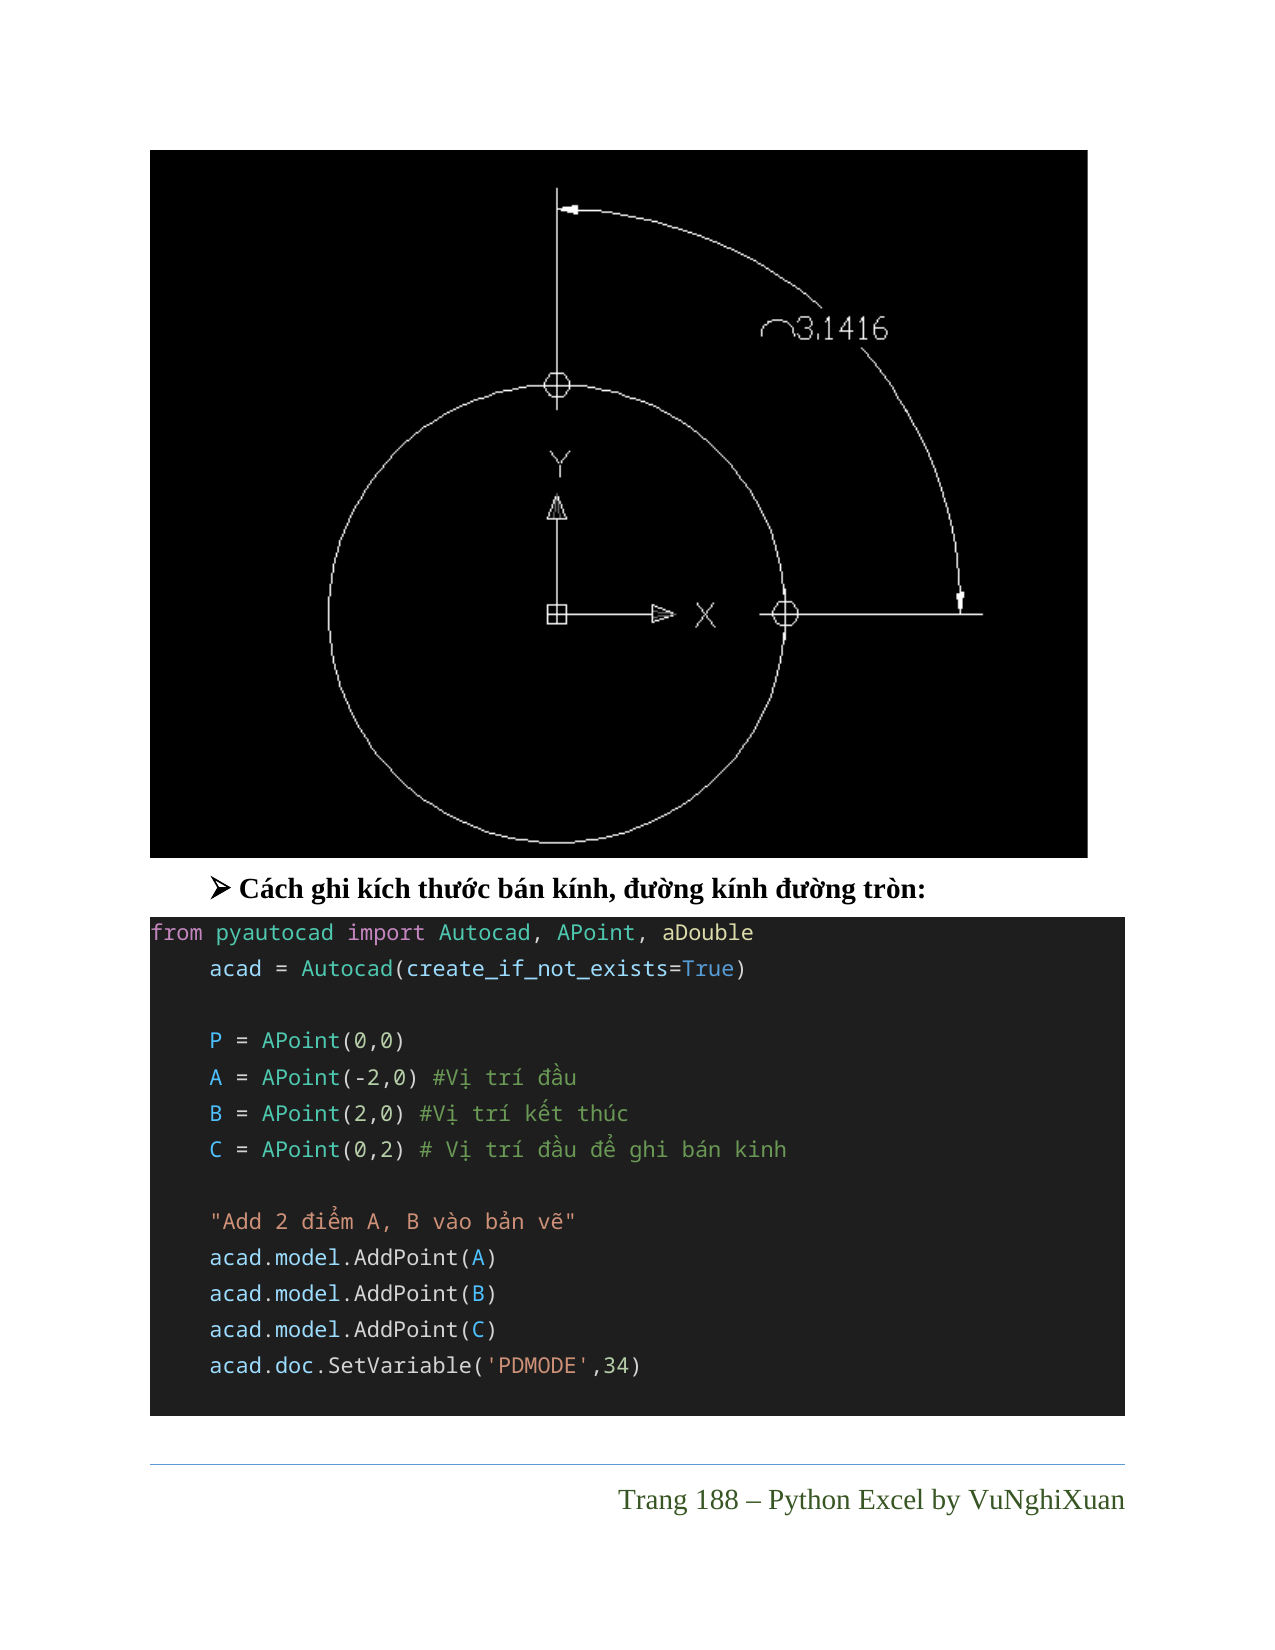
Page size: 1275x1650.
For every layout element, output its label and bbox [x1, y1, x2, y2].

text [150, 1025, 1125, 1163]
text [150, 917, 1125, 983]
picture [150, 150, 1088, 858]
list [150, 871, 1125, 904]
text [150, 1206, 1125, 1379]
